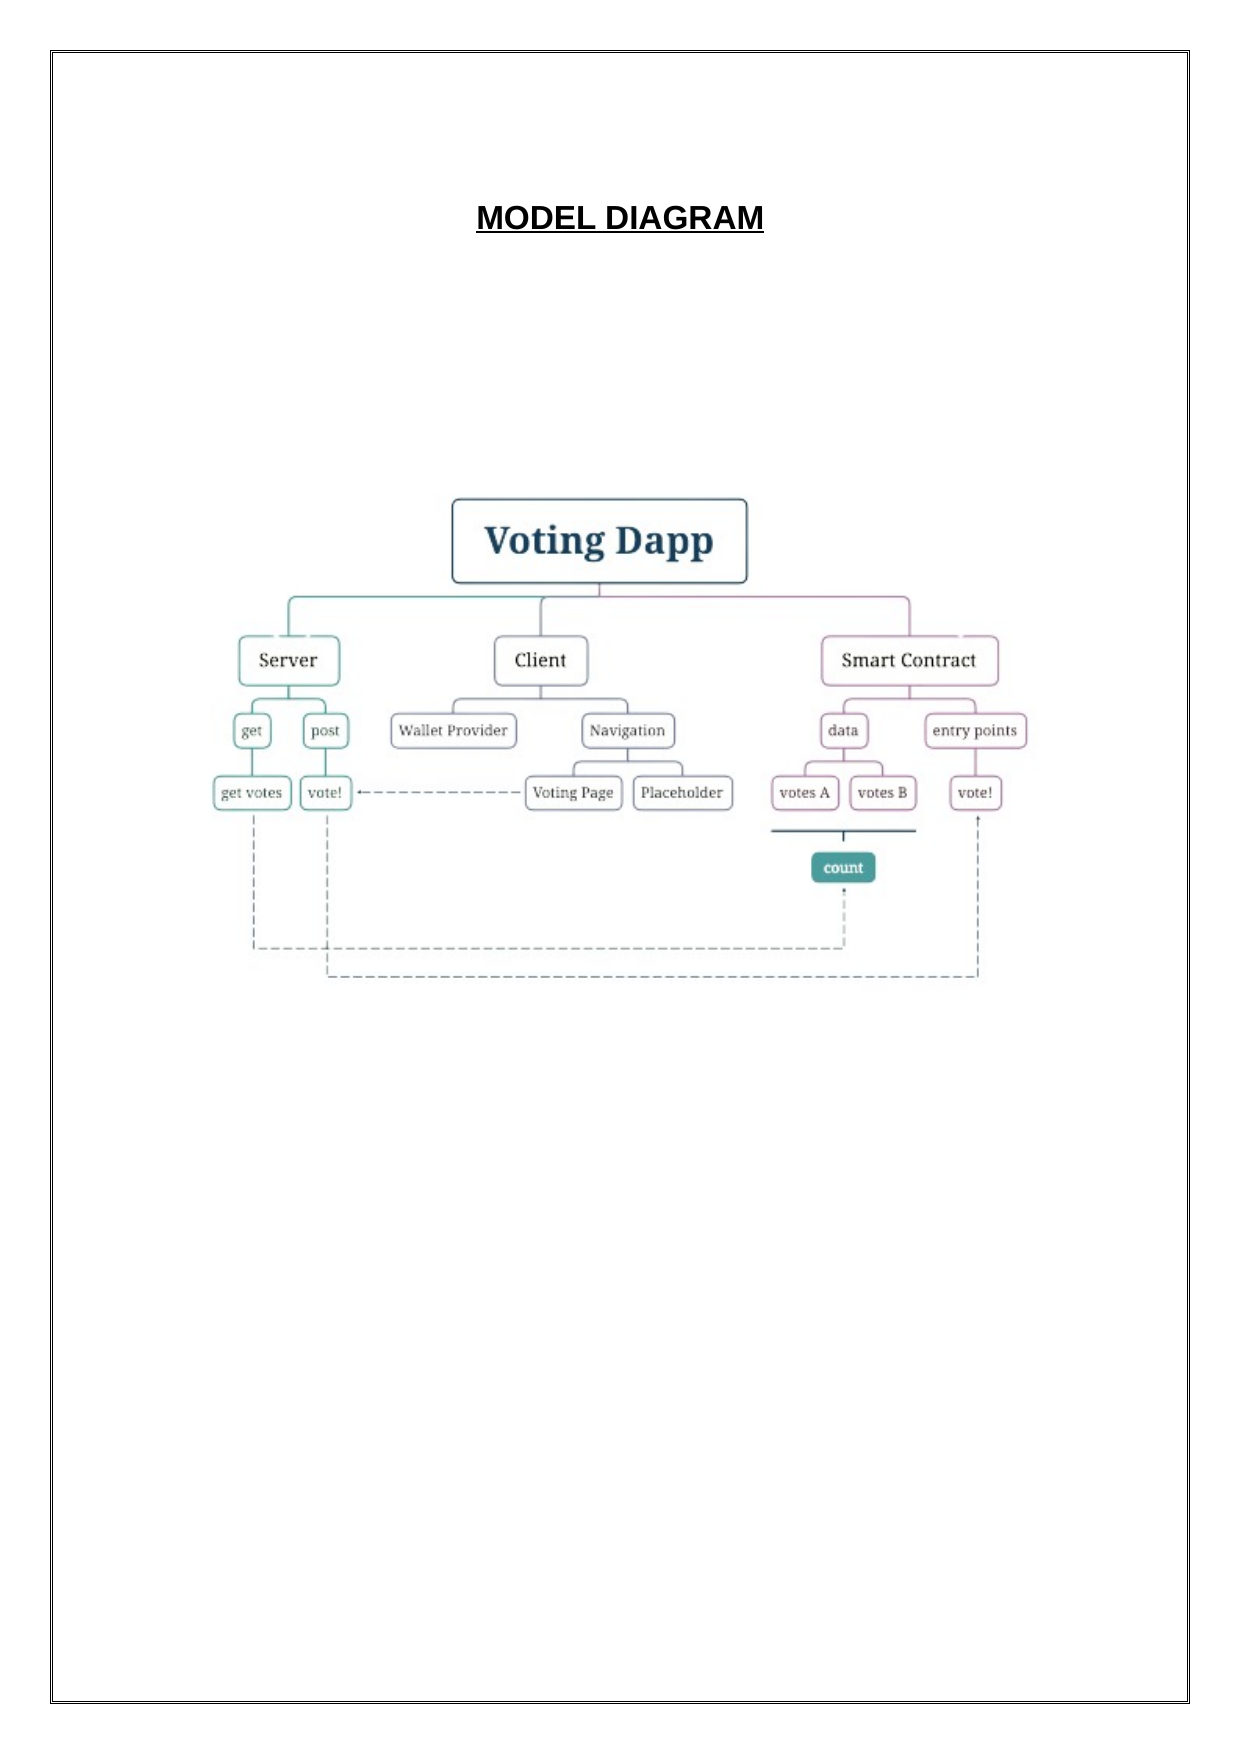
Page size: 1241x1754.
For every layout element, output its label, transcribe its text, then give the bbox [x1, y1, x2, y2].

text MODEL DIAGRAM [150, 198, 1090, 236]
picture [161, 446, 1079, 1111]
